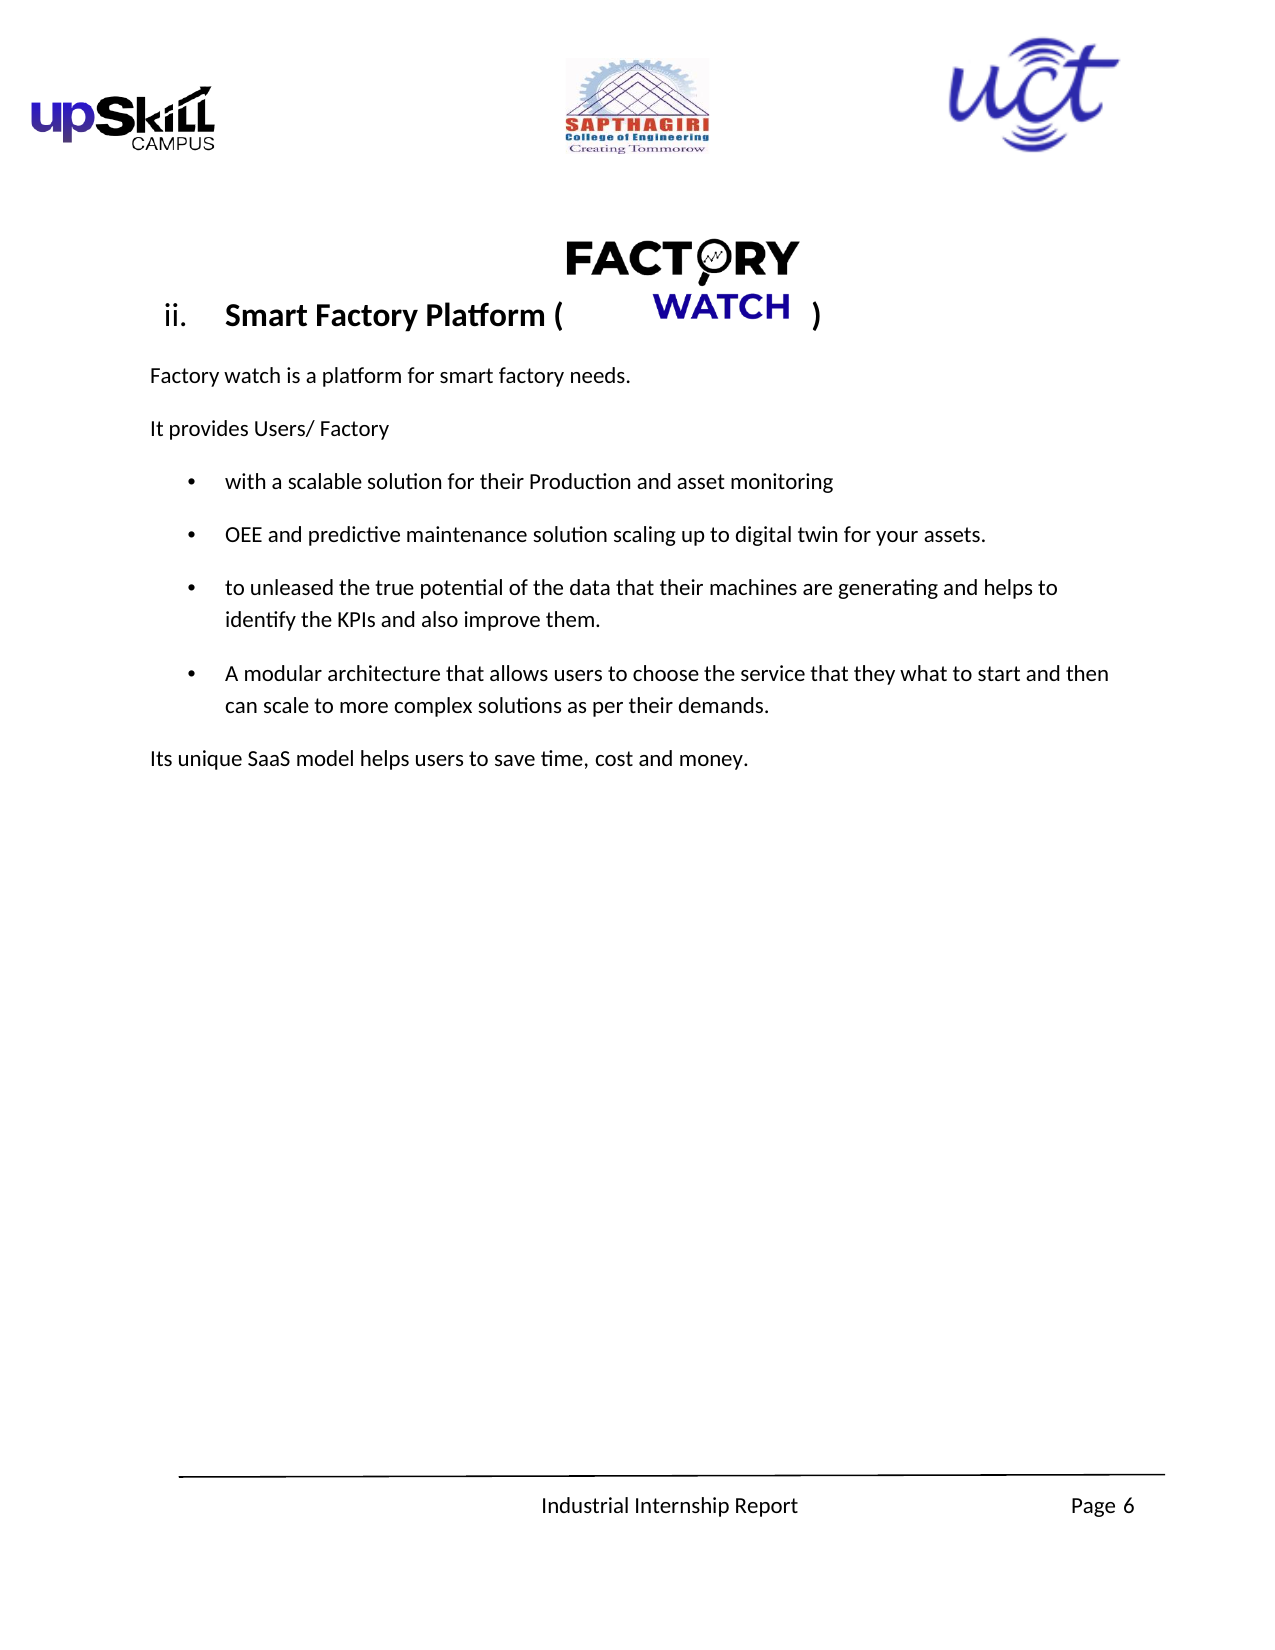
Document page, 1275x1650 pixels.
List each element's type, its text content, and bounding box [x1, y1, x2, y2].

text It provides Users/ Factory [150, 414, 1134, 442]
text Its unique SaaS model helps users to save time, cost and money. [150, 744, 1134, 772]
picture [565, 58, 710, 154]
picture [0, 73, 246, 154]
list A modular architecture that allows users to choose the service that they what to start and then can scale to more complex solutions as per their demands. [187, 659, 1134, 719]
list with a scalable solution for their Production and asset monitoring [187, 467, 1134, 495]
text Factory watch is a platform for smart factory needs. [150, 361, 1134, 389]
list OEE and predictive maintenance solution scaling up to digital twin for your assets. [187, 520, 1134, 548]
picture [563, 234, 812, 327]
list Smart Factory Platform () [187, 234, 1134, 334]
list to unleased the true potential of the data that their machines are generating and helps to identify the KPIs and also improve them. [187, 573, 1134, 634]
picture [946, 28, 1125, 154]
